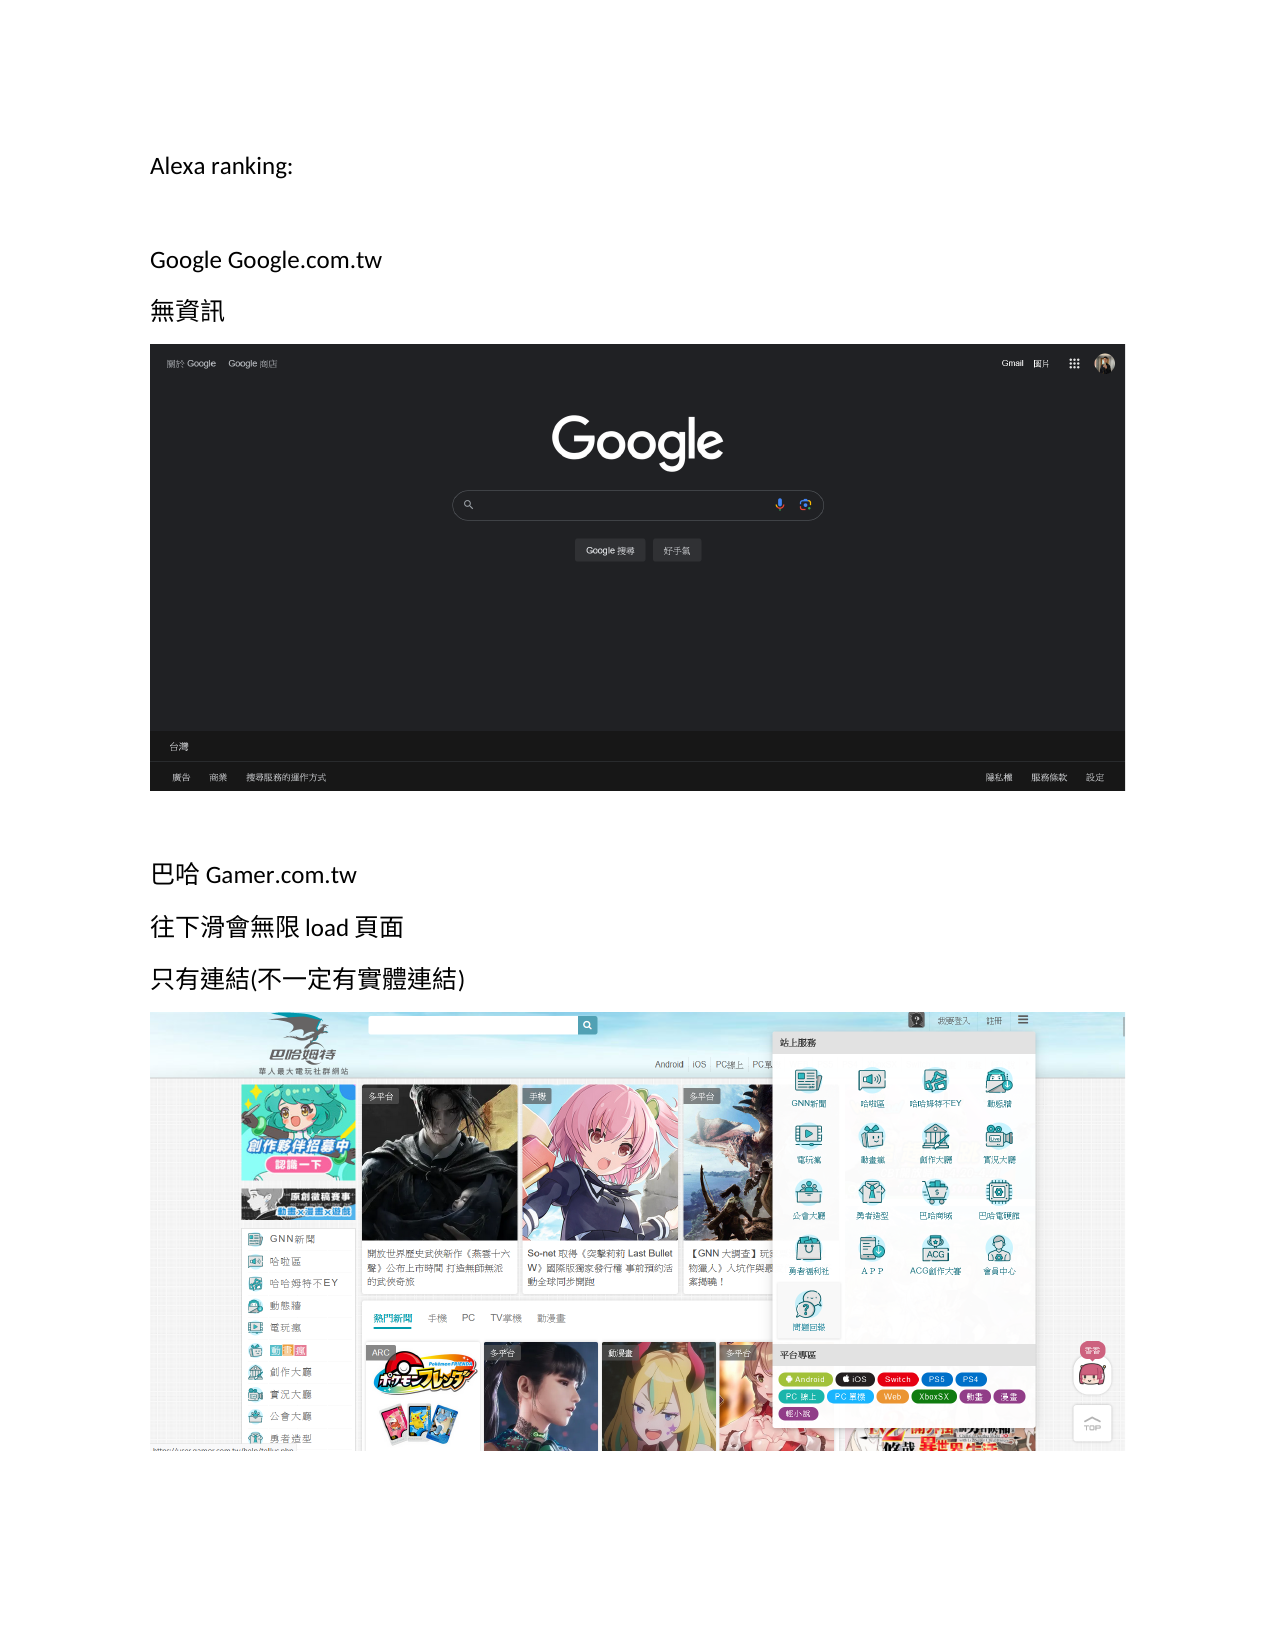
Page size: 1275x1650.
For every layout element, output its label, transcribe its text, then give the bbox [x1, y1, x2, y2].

picture [150, 1012, 1125, 1451]
text Google Google.com.tw [150, 244, 1125, 275]
text 往下滑會無限load頁面 [150, 907, 1125, 943]
text Alexa ranking: [150, 150, 1125, 181]
text 只有連結(不一定有實體連結) [150, 960, 1125, 996]
text 無資訊 [150, 292, 1125, 328]
picture [150, 344, 1125, 791]
text 巴哈 Gamer.com.tw [150, 854, 1125, 890]
